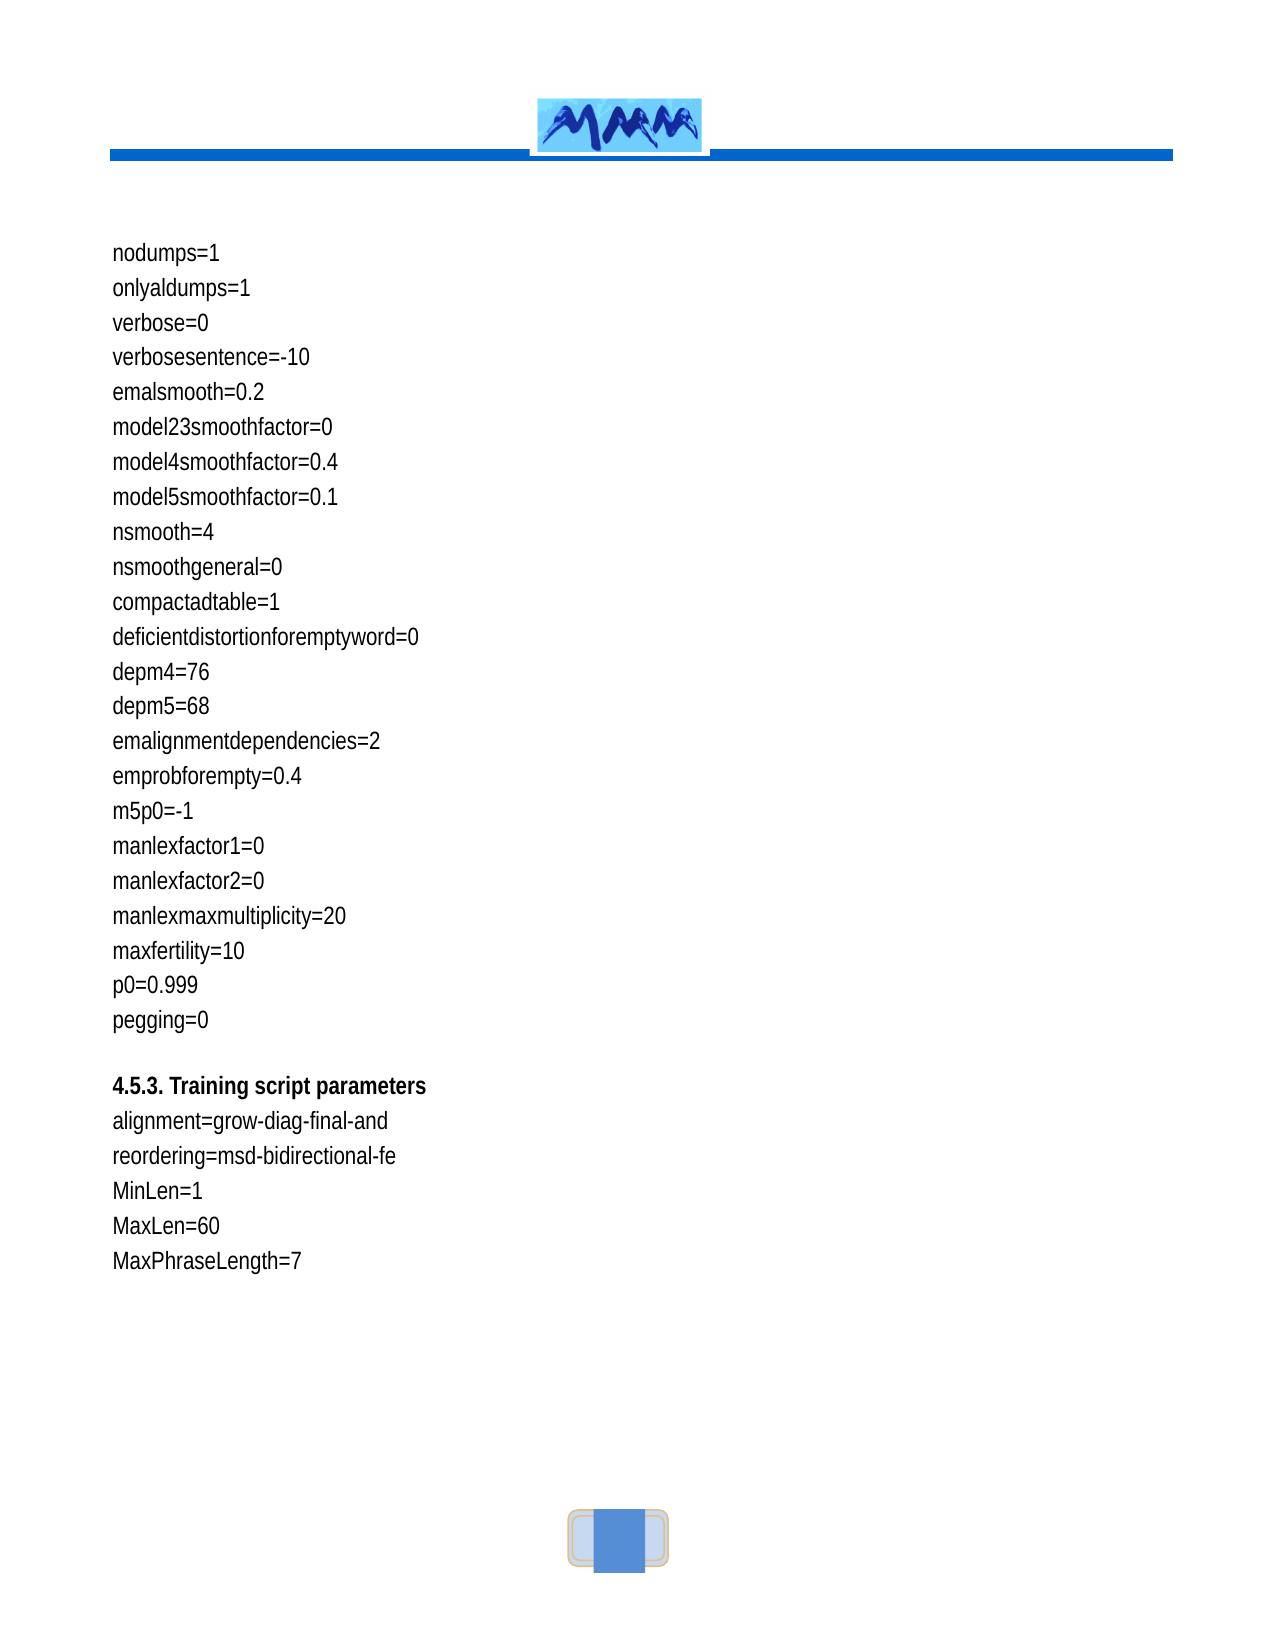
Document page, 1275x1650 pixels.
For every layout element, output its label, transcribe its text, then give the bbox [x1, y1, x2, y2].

picture [529, 87, 710, 156]
text manlexfactor2=0 [112, 866, 1127, 894]
text verbose=0 [112, 307, 1127, 336]
text p0=0.999 [112, 971, 1127, 999]
text manlexmaxmultiplicity=20 [112, 901, 1127, 929]
text model23smoothfactor=0 [112, 412, 1127, 441]
text nsmooth=4 [112, 517, 1127, 546]
text 4.5.3. Training script parameters [112, 1071, 1127, 1100]
text maxfertility=10 [112, 936, 1127, 964]
text emprobforempty=0.4 [112, 761, 1127, 790]
text model5smoothfactor=0.1 [112, 482, 1127, 511]
text nsmoothgeneral=0 [112, 552, 1127, 580]
text depm4=76 [112, 656, 1127, 685]
text compactadtable=1 [112, 587, 1127, 615]
text depm5=68 [112, 691, 1127, 720]
text pegging=0 [112, 1005, 1127, 1034]
text alignment=grow-diag-final-and [112, 1106, 1127, 1135]
text MaxLen=60 [112, 1211, 1127, 1239]
text model4smoothfactor=0.4 [112, 447, 1127, 476]
text deficientdistortionforemptyword=0 [112, 622, 1127, 650]
text reordering=msd-bidirectional-fe [112, 1141, 1127, 1170]
text emalsmooth=0.2 [112, 377, 1127, 406]
text onlyaldumps=1 [112, 273, 1127, 301]
text emalignmentdependencies=2 [112, 726, 1127, 755]
text m5p0=-1 [112, 796, 1127, 825]
text MinLen=1 [112, 1176, 1127, 1205]
text verbosesentence=-10 [112, 342, 1127, 371]
text manlexfactor1=0 [112, 831, 1127, 859]
text MaxPhraseLength=7 [112, 1246, 1127, 1274]
text nodumps=1 [112, 238, 1127, 266]
